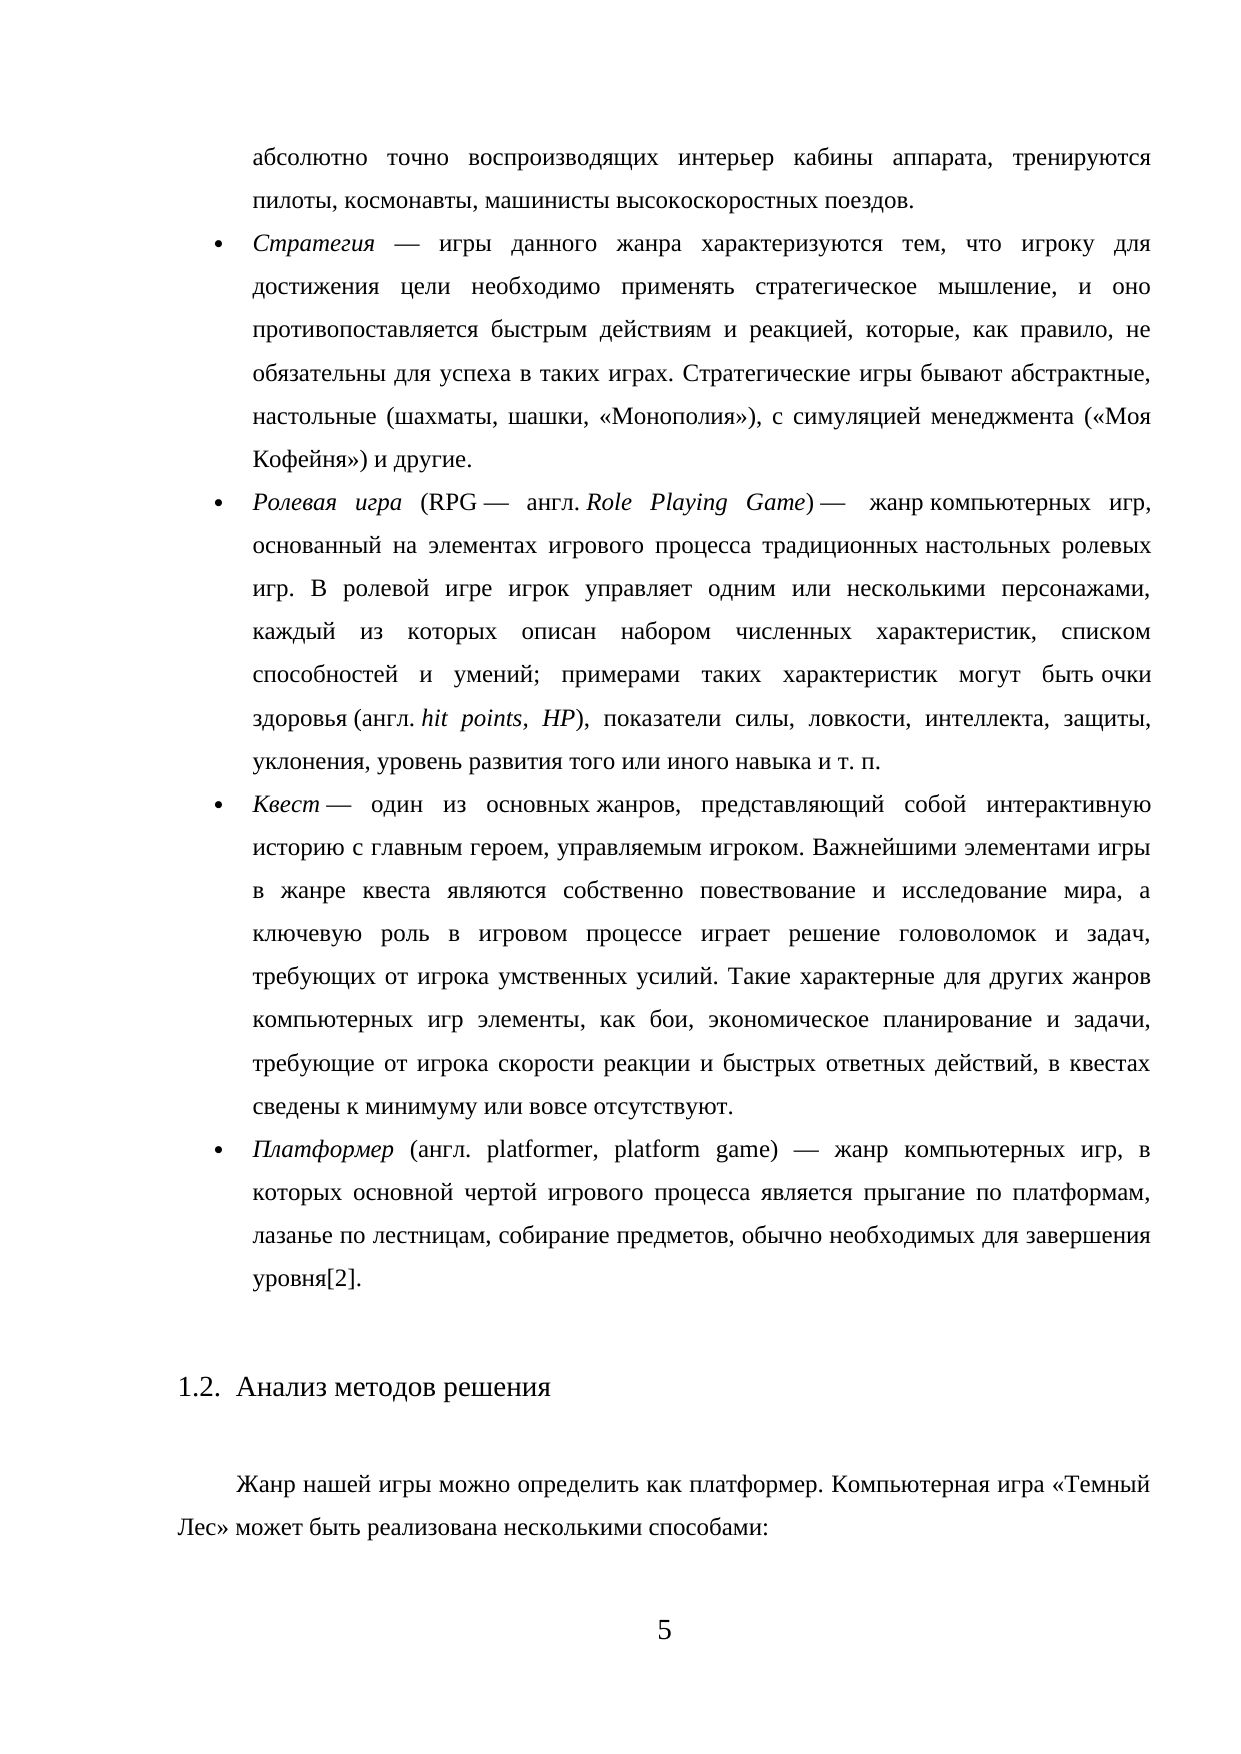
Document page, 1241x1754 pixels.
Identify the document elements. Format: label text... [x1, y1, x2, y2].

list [215, 142, 1152, 214]
list Квест — один из основных жанров, представляющий собой интерактивную историю с главным героем, управляемым игроком. Важнейшими элементами игры в жанре квеста являются собственно повествование и исследование мира, а ключевую роль в игровом процессе играет решение головоломок и задач, требующих от игрока умственных усилий. Такие характерные для других жанров компьютерных игр элементы, как бои, экономическое планирование и задачи, требующие от игрока скорости реакции и быстрых ответных действий, в квестах сведены к минимуму или вовсе отсутствуют. [215, 789, 1152, 1119]
list Платформер (англ. platformer, platform game) — жанр компьютерных игр, в которых основной чертой игрового процесса является прыгание по платформам, лазанье по лестницам, собирание предметов, обычно необходимых для завершения уровня[2]. [215, 1134, 1152, 1292]
text Жанр нашей игры можно определить как платформер. Компьютерная игра «Темный Лес» может быть реализована несколькими способами: [177, 1469, 1152, 1541]
list Стратегия — игры данного жанра характеризуются тем, что игроку для достижения цели необходимо применять стратегическое мышление, и оно противопоставляется быстрым действиям и реакцией, которые, как правило, не обязательны для успеха в таких играх. Стратегические игры бывают абстрактные, настольные (шахматы, шашки, «Монополия»), с симуляцией менеджмента («Моя Кофейня») и другие. [215, 228, 1152, 473]
subtitle 1.2. Анализ методов решения [177, 1369, 1152, 1402]
list Ролевая игра (RPG — англ. Role Playing Game) — жанр компьютерных игр, основанный на элементах игрового процесса традиционных настольных ролевых игр. В ролевой игре игрок управляет одним или несколькими персонажами, каждый из которых описан набором численных характеристик, списком способностей и умений; примерами таких характеристик могут быть очки здоровья (англ. hit points, HP), показатели силы, ловкости, интеллекта, защиты, уклонения, уровень развития того или иного навыка и т. п. [215, 487, 1152, 774]
